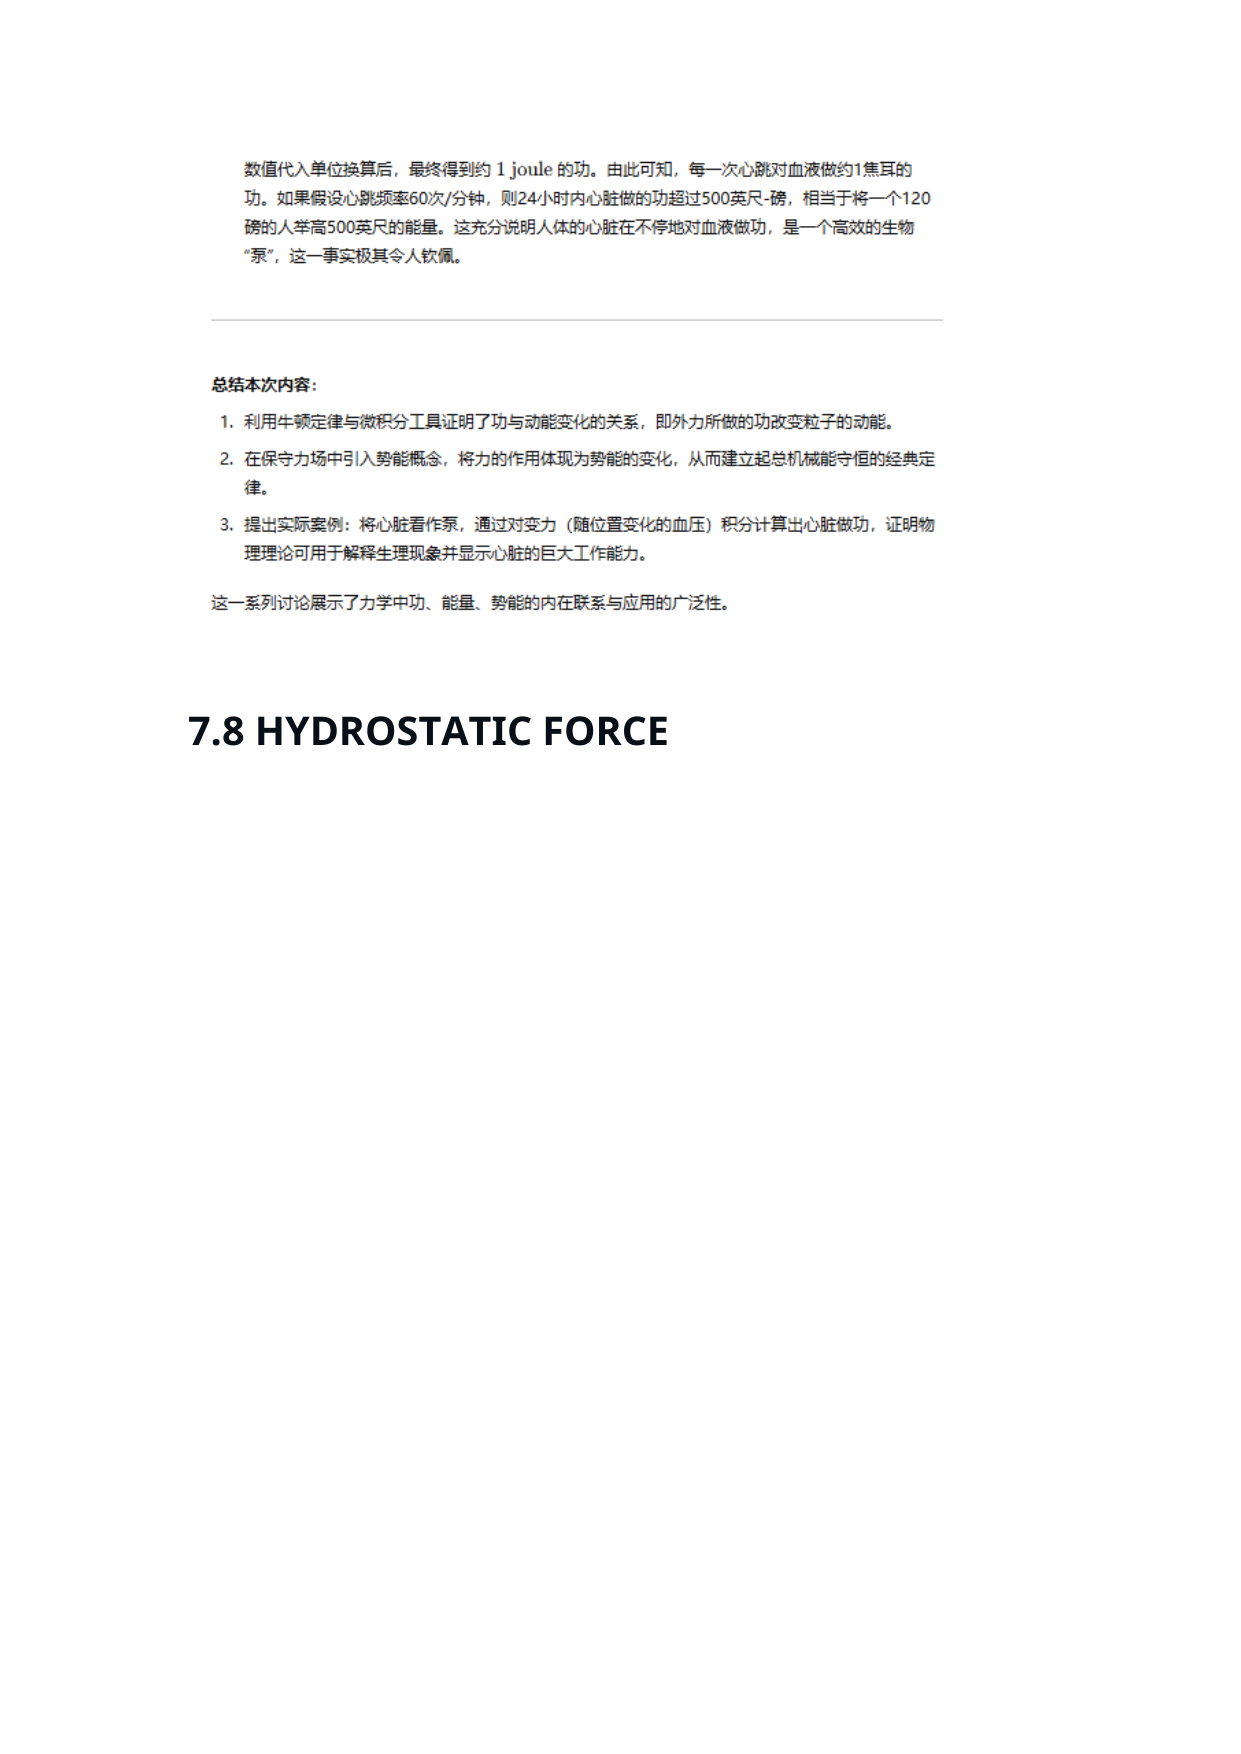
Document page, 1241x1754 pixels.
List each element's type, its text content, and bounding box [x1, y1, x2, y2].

subtitle 7.8 HYDROSTATIC FORCE [188, 693, 1052, 768]
picture [187, 152, 1053, 617]
